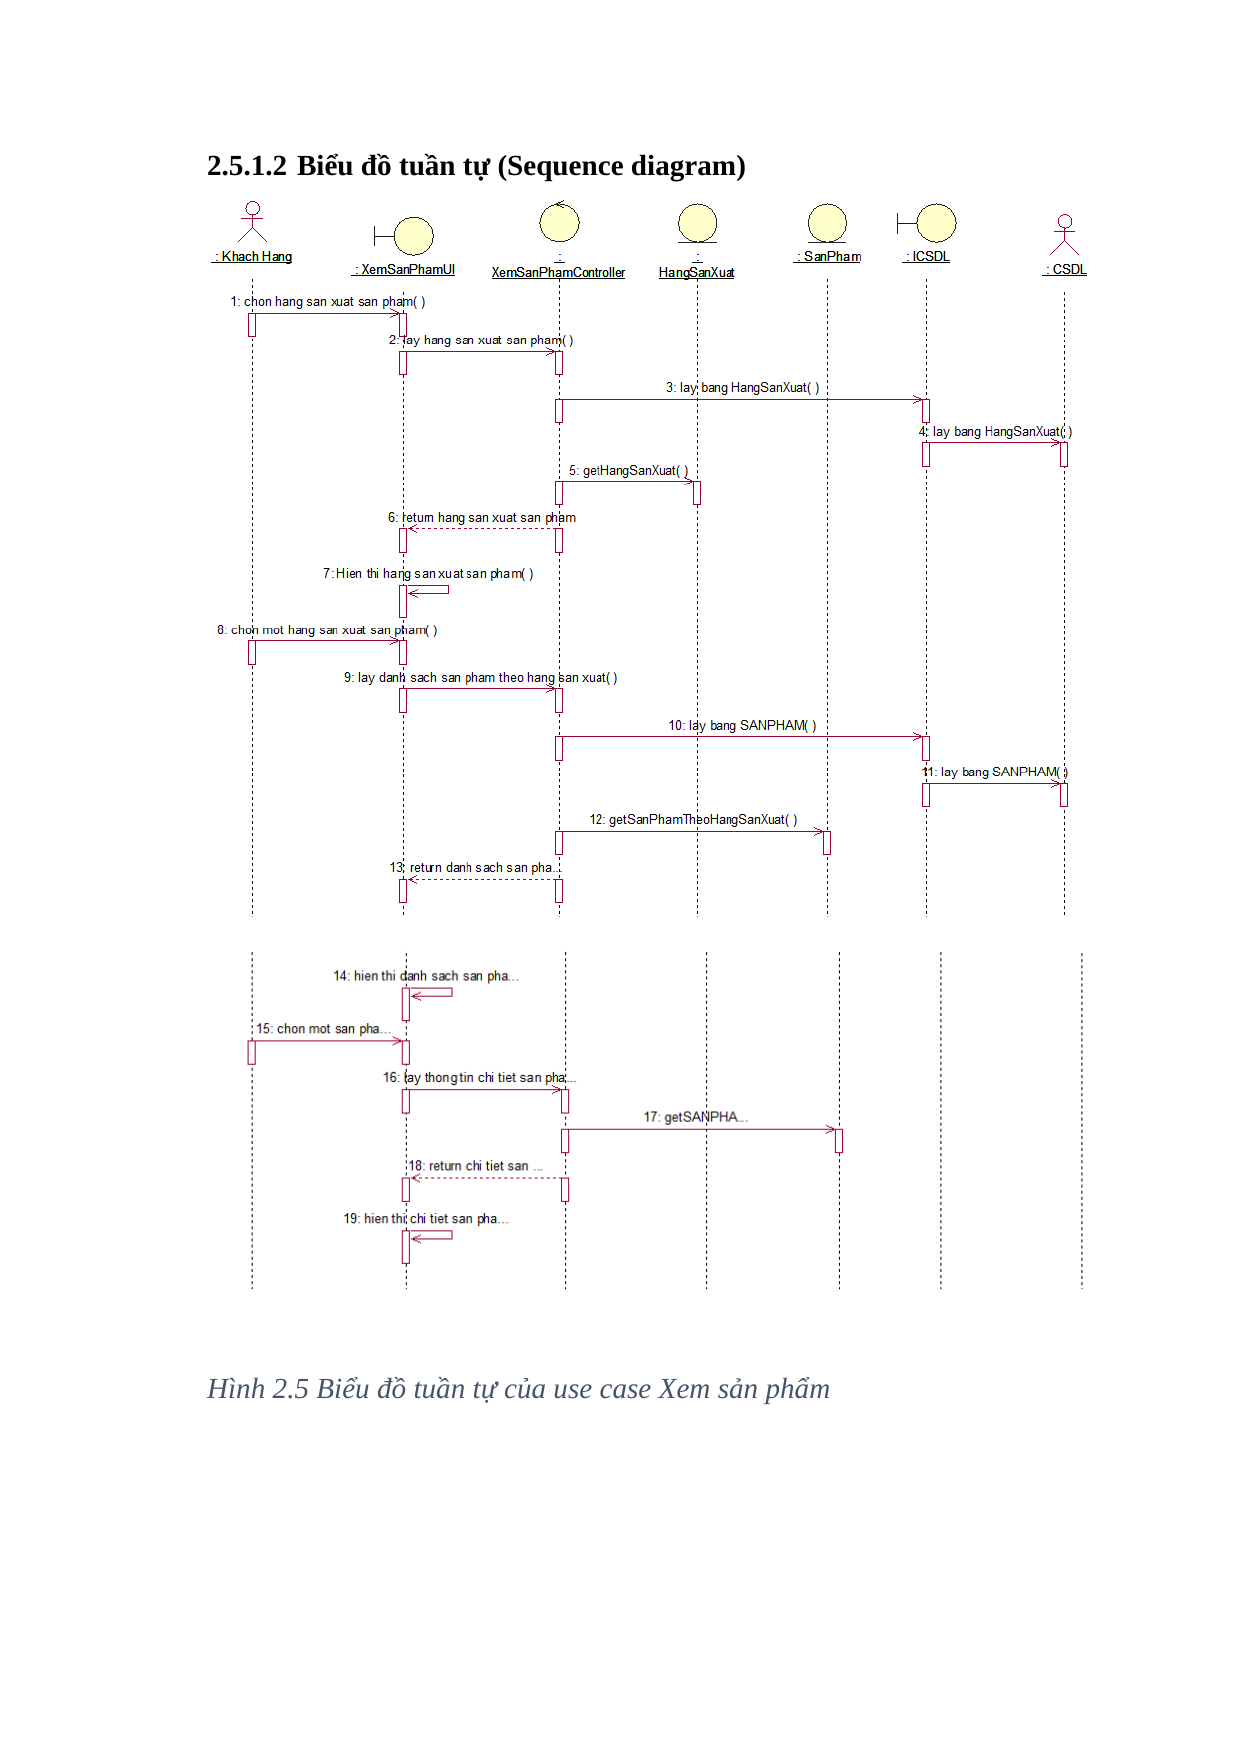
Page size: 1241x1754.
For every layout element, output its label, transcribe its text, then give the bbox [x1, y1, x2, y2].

subtitle Biểu đồ tuần tự (Sequence diagram) [207, 148, 1122, 181]
picture [206, 198, 1123, 917]
text Hình 2.4 Biểu đồ tuần tự của use case Xem sản phẩm [207, 1371, 1122, 1405]
picture [206, 950, 1123, 1338]
